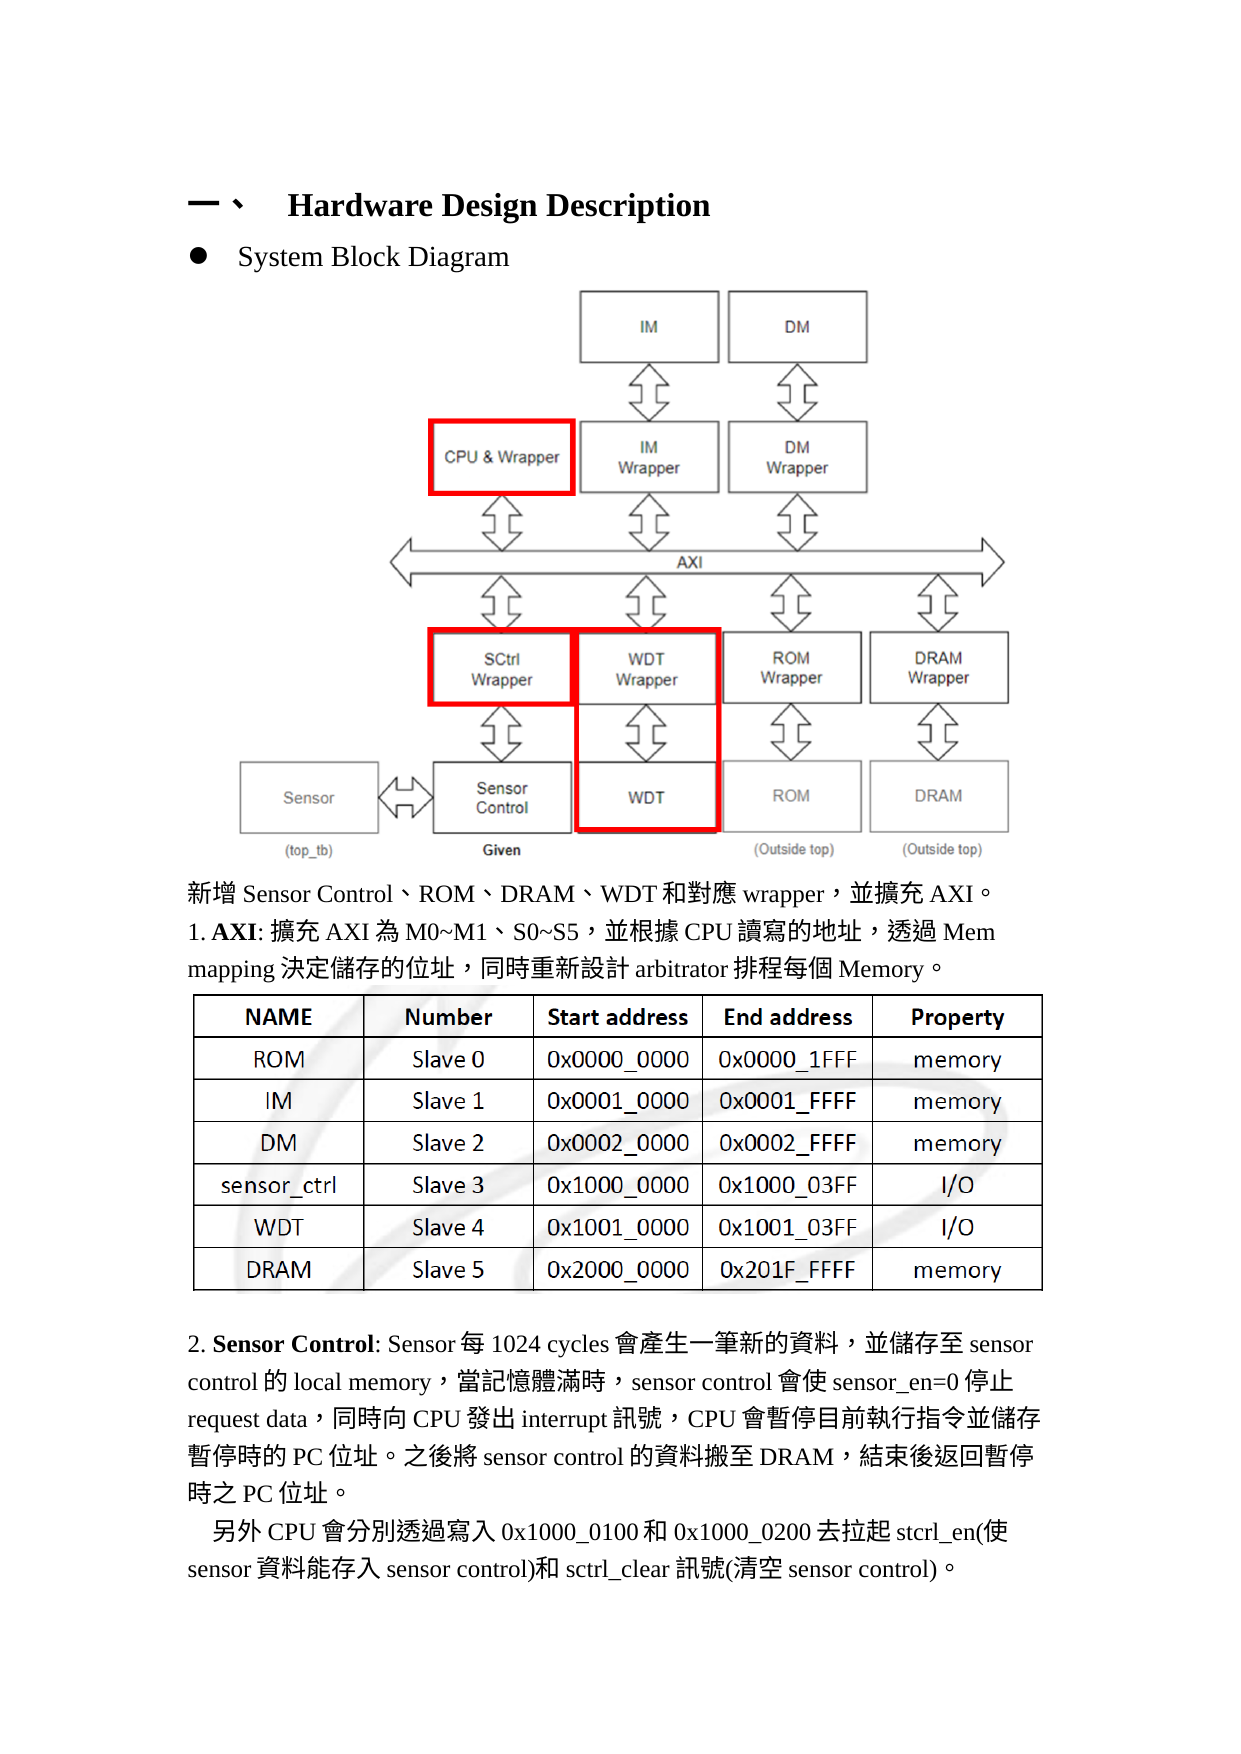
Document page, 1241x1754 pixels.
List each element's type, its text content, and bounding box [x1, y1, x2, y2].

text 2. Sensor Control: Sensor每1024 cycles會產生一筆新的資料，並儲存至sensor control的local memory，當記憶體滿時，sensor control會使sensor_en=0停止request data，同時向CPU發出interrupt訊號，CPU會暫停目前執行指令並儲存暫停時的PC位址。之後將sensor control的資料搬至DRAM，結束後返回暫停時之PC位址。 [187, 1323, 1053, 1511]
text 另外CPU會分別透過寫入0x1000_0100和0x1000_0200去拉起stcrl_en(使sensor資料能存入sensor control)和sctrl_clear訊號(清空sensor control)。 [187, 1511, 1053, 1586]
text 1. AXI: 擴充AXI為M0~M1、S0~S5，並根據CPU讀寫的地址，透過Mem mapping決定儲存的位址，同時重新設計arbitrator排程每個Memory。 [187, 911, 1053, 985]
list Hardware Design Description [187, 164, 1053, 239]
picture [223, 273, 1017, 866]
picture [187, 985, 1053, 1294]
list System Block Diagram [187, 239, 1053, 273]
text 新增Sensor Control、ROM、DRAM、WDT和對應wrapper，並擴充AXI。 [187, 873, 1053, 911]
